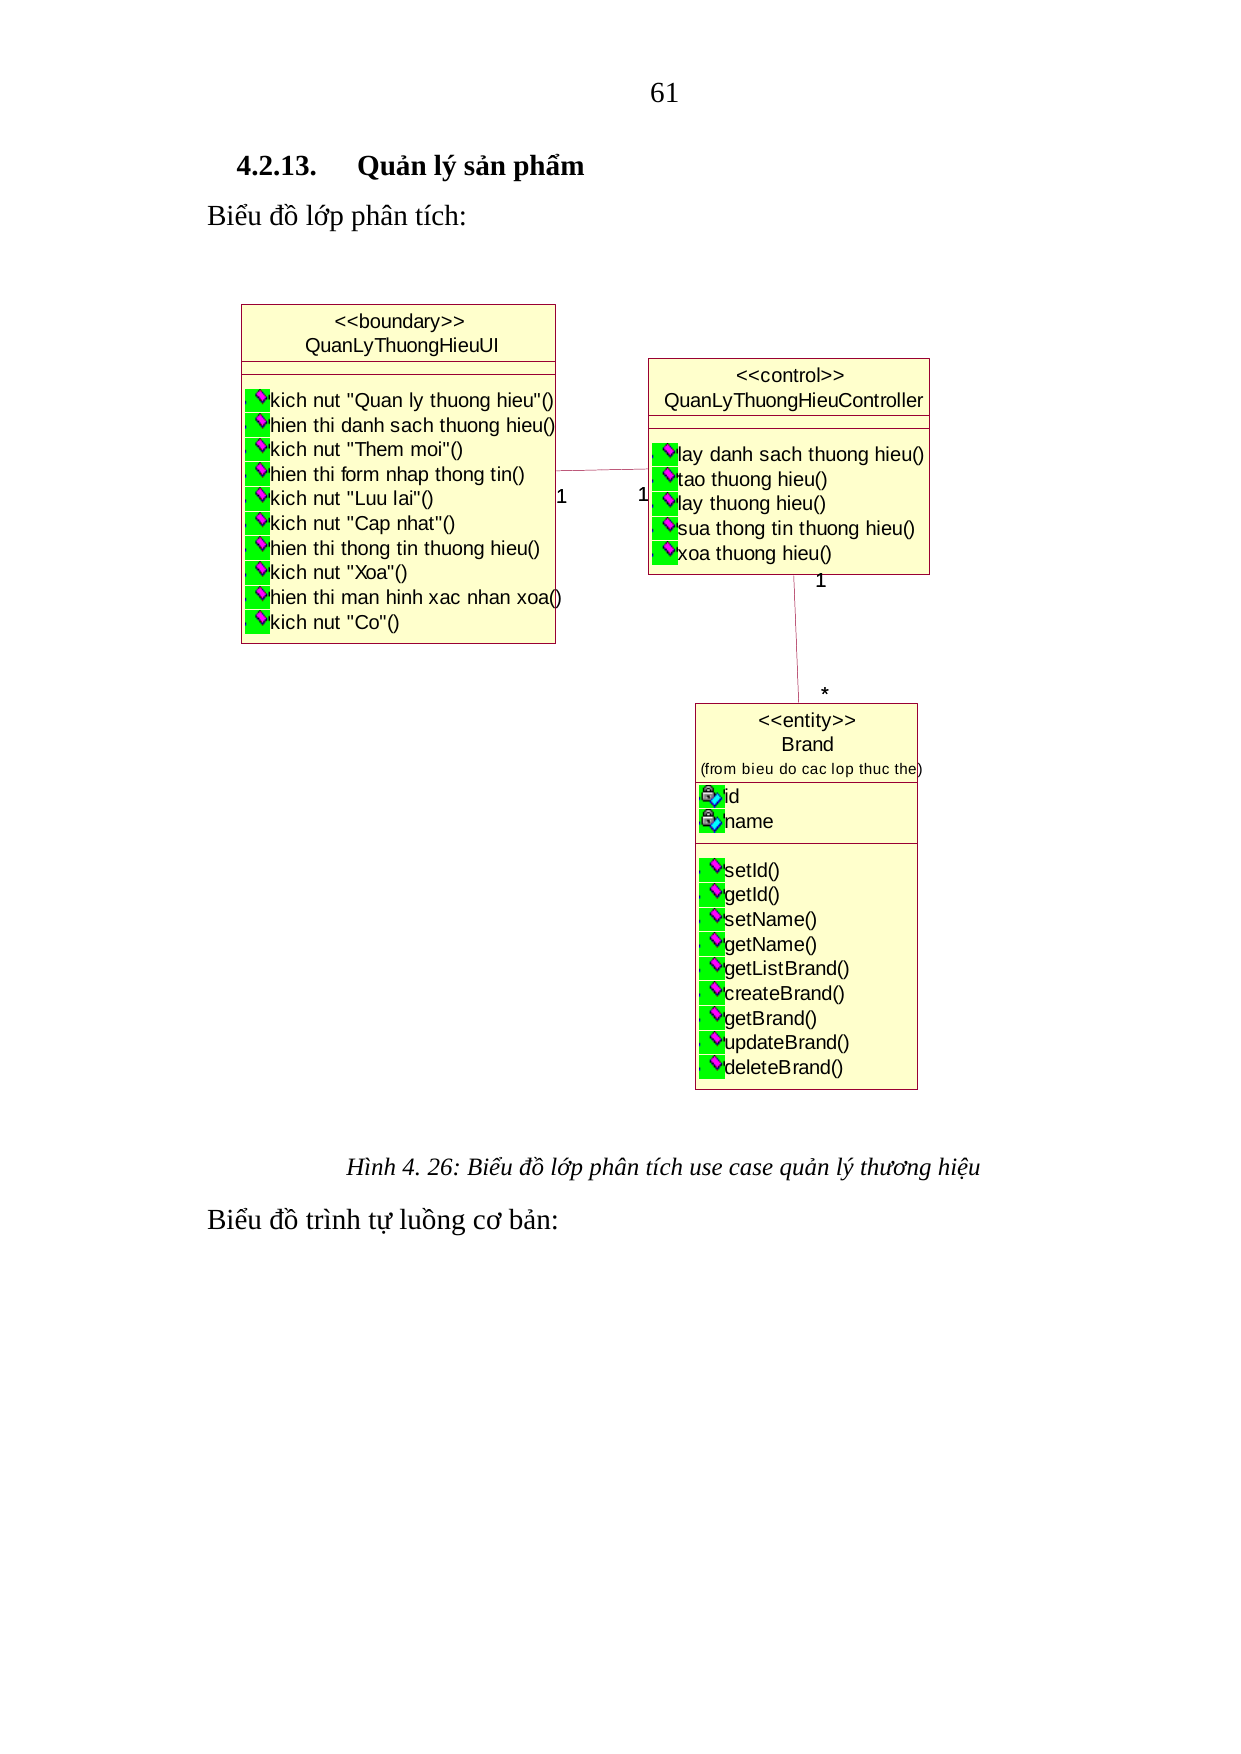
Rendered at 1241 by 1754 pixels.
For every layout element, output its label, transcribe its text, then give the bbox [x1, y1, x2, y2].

subtitle Quản lý sản phẩm [207, 148, 1122, 181]
text Biểu đồ trình tự luồng cơ bản: [207, 1202, 1122, 1235]
text Biểu đồ lớp phân tích: [207, 198, 1122, 232]
